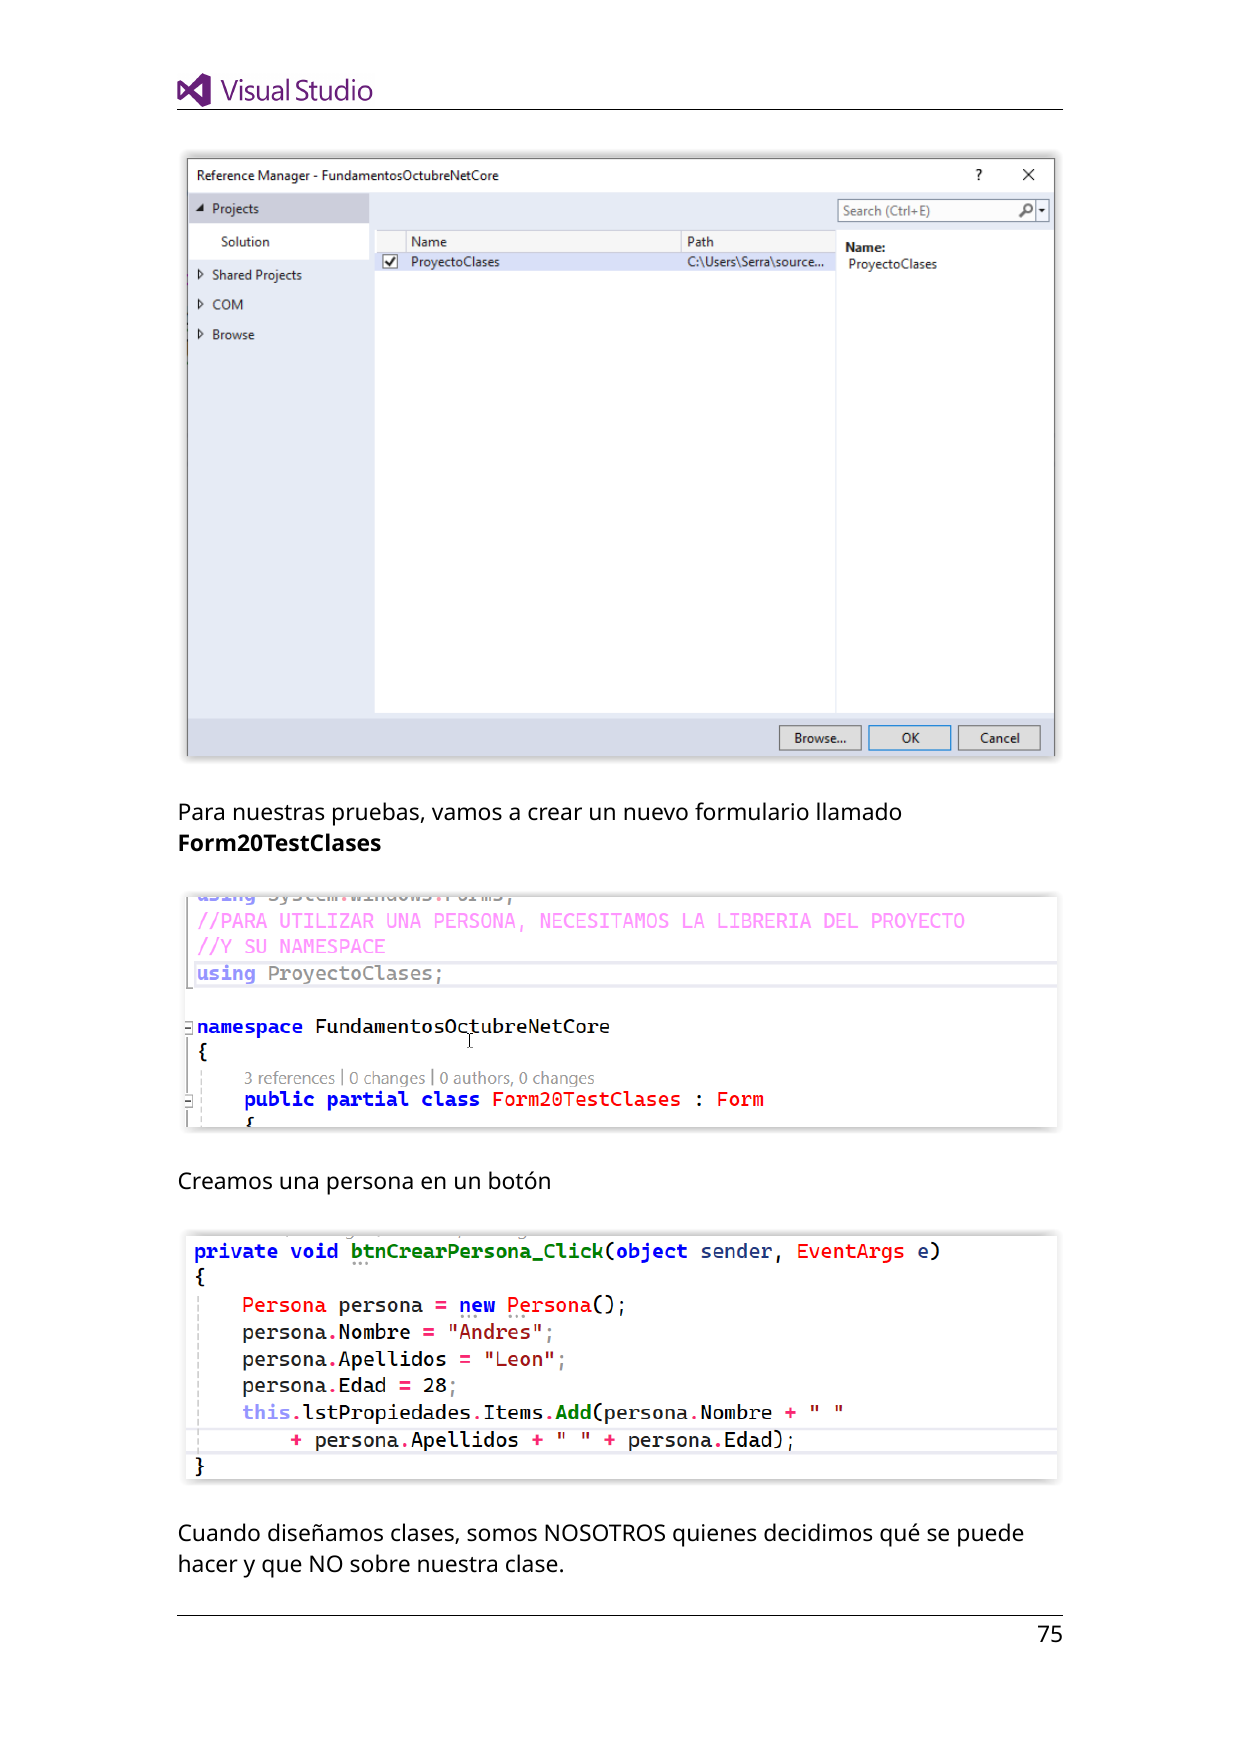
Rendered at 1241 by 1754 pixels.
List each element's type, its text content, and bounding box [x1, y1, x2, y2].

picture [177, 147, 1063, 765]
text Cuando diseñamos clases, somos NOSOTROS quienes decidimos qué se puede hacer y que NO sobre nuestra clase. [177, 1517, 1063, 1579]
picture [177, 73, 375, 107]
text Creamos una persona en un botón [177, 1165, 1063, 1196]
picture [177, 889, 1063, 1134]
text Para nuestras pruebas, vamos a crear un nuevo formulario llamado Form20TestClases [177, 796, 1063, 858]
picture [177, 1227, 1063, 1486]
